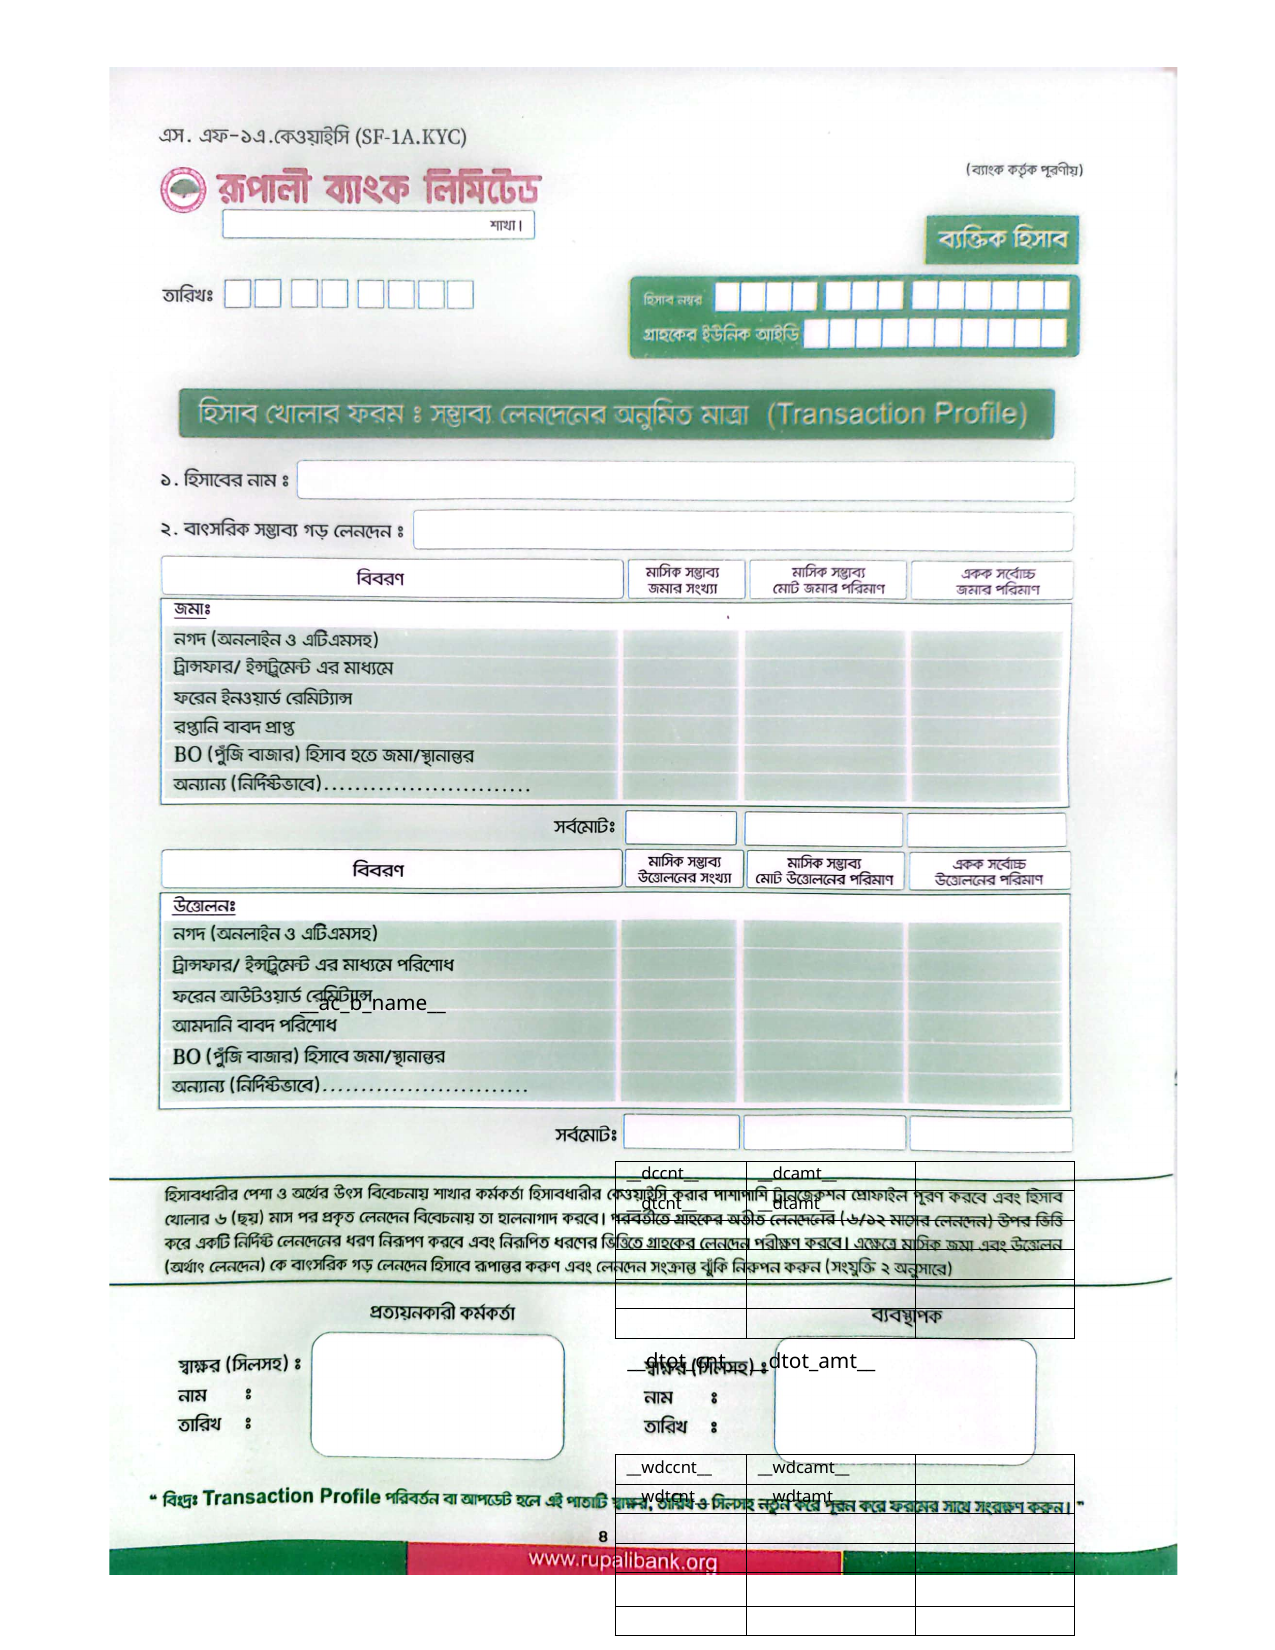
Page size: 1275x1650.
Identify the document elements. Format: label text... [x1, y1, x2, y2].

table_cell [747, 1309, 915, 1338]
table_cell [916, 1250, 1074, 1279]
table_cell [916, 1309, 1074, 1338]
picture [109, 1375, 1178, 1575]
table_cell [916, 1514, 1074, 1543]
table_header __dccnt__ [616, 1162, 746, 1190]
table_cell __dtcnt__ [616, 1191, 746, 1220]
table_cell __wdtamt__ [747, 1485, 915, 1513]
table_header __wdccnt__ [616, 1455, 746, 1484]
table_cell [616, 1309, 746, 1338]
table_cell [616, 1514, 746, 1543]
text __dtot_cnt__ __dtot_amt__ [75, 1347, 1200, 1375]
table_cell [916, 1221, 1074, 1249]
table_cell [747, 1250, 915, 1279]
table_cell [616, 1573, 746, 1606]
picture [109, 1016, 1178, 1347]
table_cell [747, 1221, 915, 1249]
table_cell [916, 1607, 1074, 1635]
table_cell [747, 1514, 915, 1543]
table_cell __wdtcnt__ [616, 1485, 746, 1513]
table_cell [916, 1544, 1074, 1572]
table_cell [616, 1607, 746, 1635]
table_cell [616, 1221, 746, 1249]
table_cell [916, 1191, 1074, 1220]
table_cell [616, 1250, 746, 1279]
table_header [916, 1455, 1074, 1484]
table_cell [616, 1544, 746, 1572]
table_cell [616, 1280, 746, 1308]
table_header [916, 1162, 1074, 1190]
text __ac_b_name__ [75, 988, 1200, 1016]
table_cell [916, 1573, 1074, 1606]
table_cell [747, 1544, 915, 1572]
table_cell [747, 1280, 915, 1308]
table_header __dcamt__ [747, 1162, 915, 1190]
table_cell [747, 1607, 915, 1635]
table_cell [916, 1485, 1074, 1513]
table_cell __dtamt__ [747, 1191, 915, 1220]
table_cell [747, 1573, 915, 1606]
table_header __wdcamt__ [747, 1455, 915, 1484]
picture [109, 67, 1178, 988]
table_cell [916, 1280, 1074, 1308]
